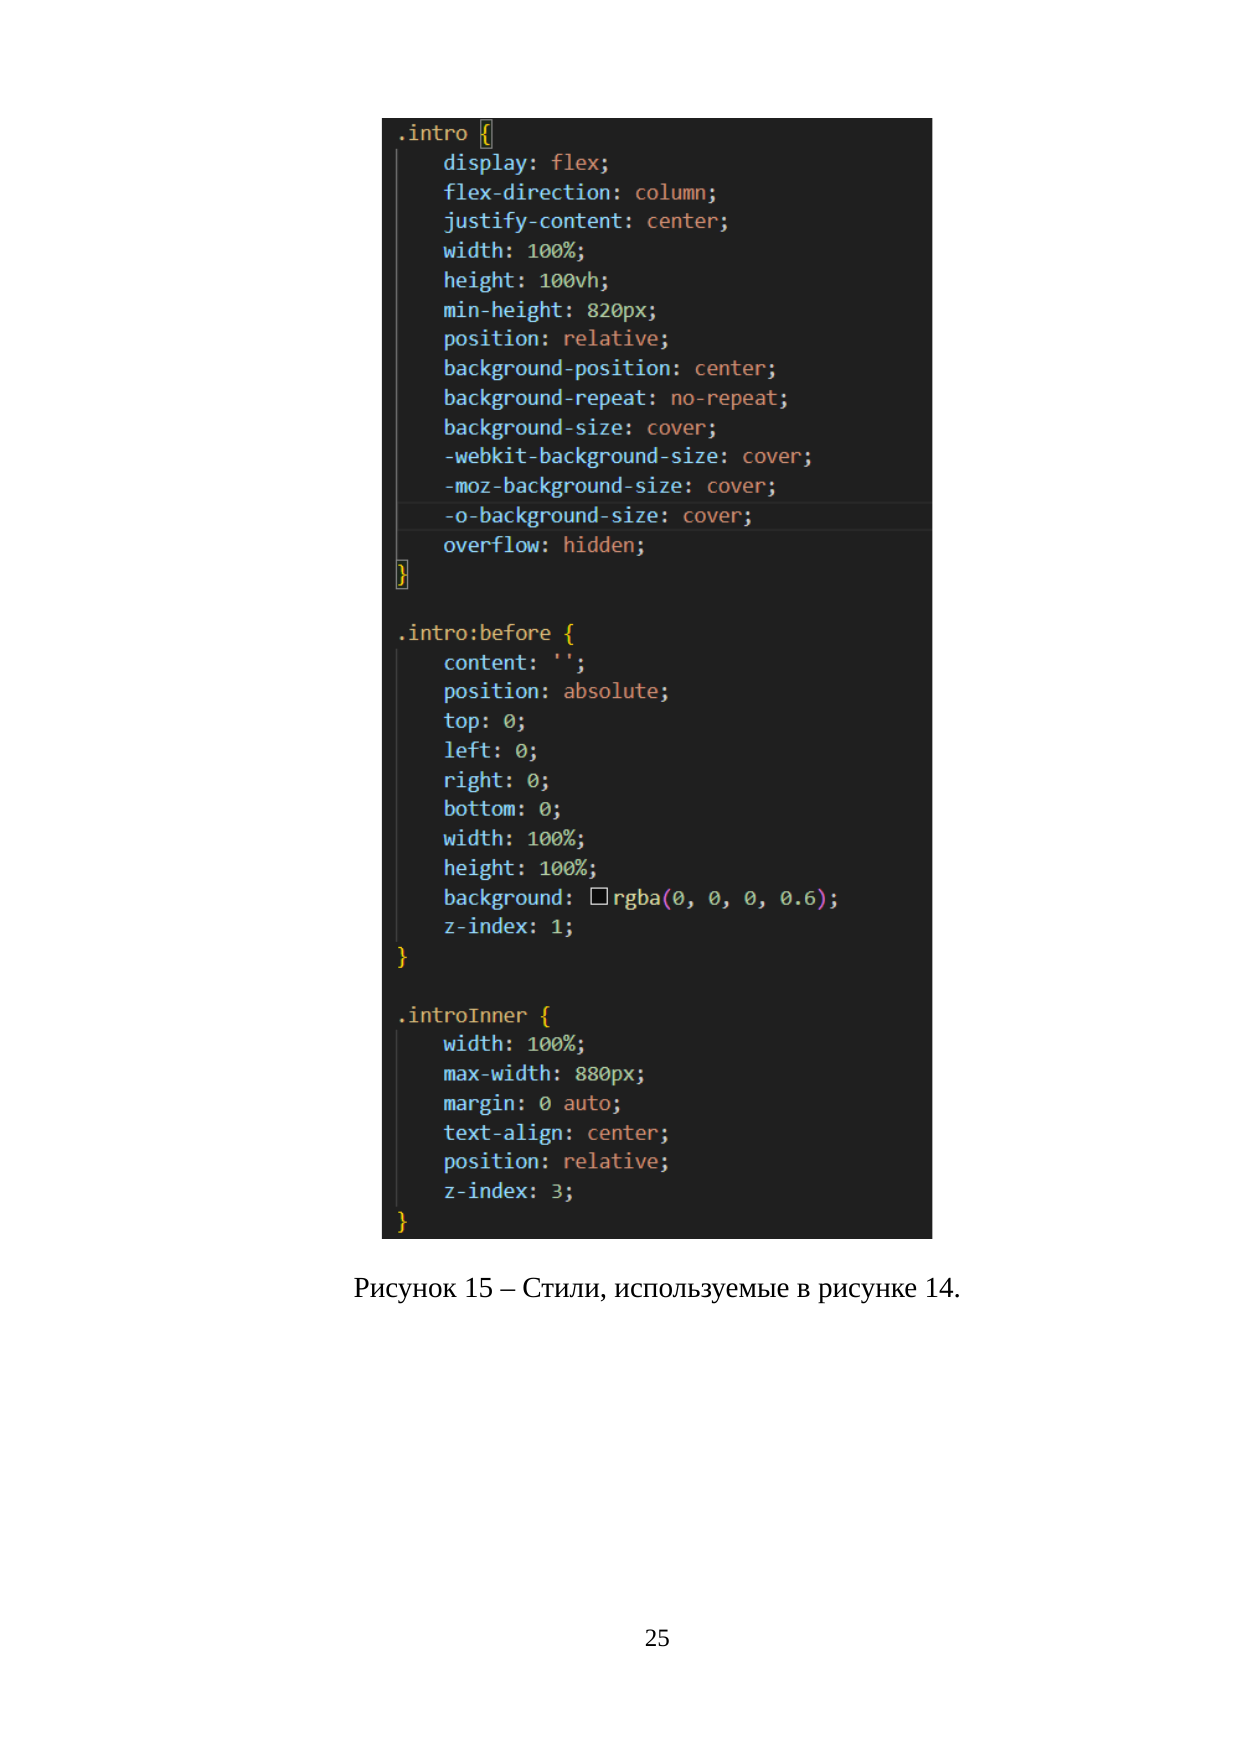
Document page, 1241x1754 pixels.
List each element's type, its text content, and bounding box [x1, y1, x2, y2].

text Рисунок 15 – Стили, используемые в рисунке 14. [162, 1270, 1152, 1303]
picture [381, 118, 933, 1239]
